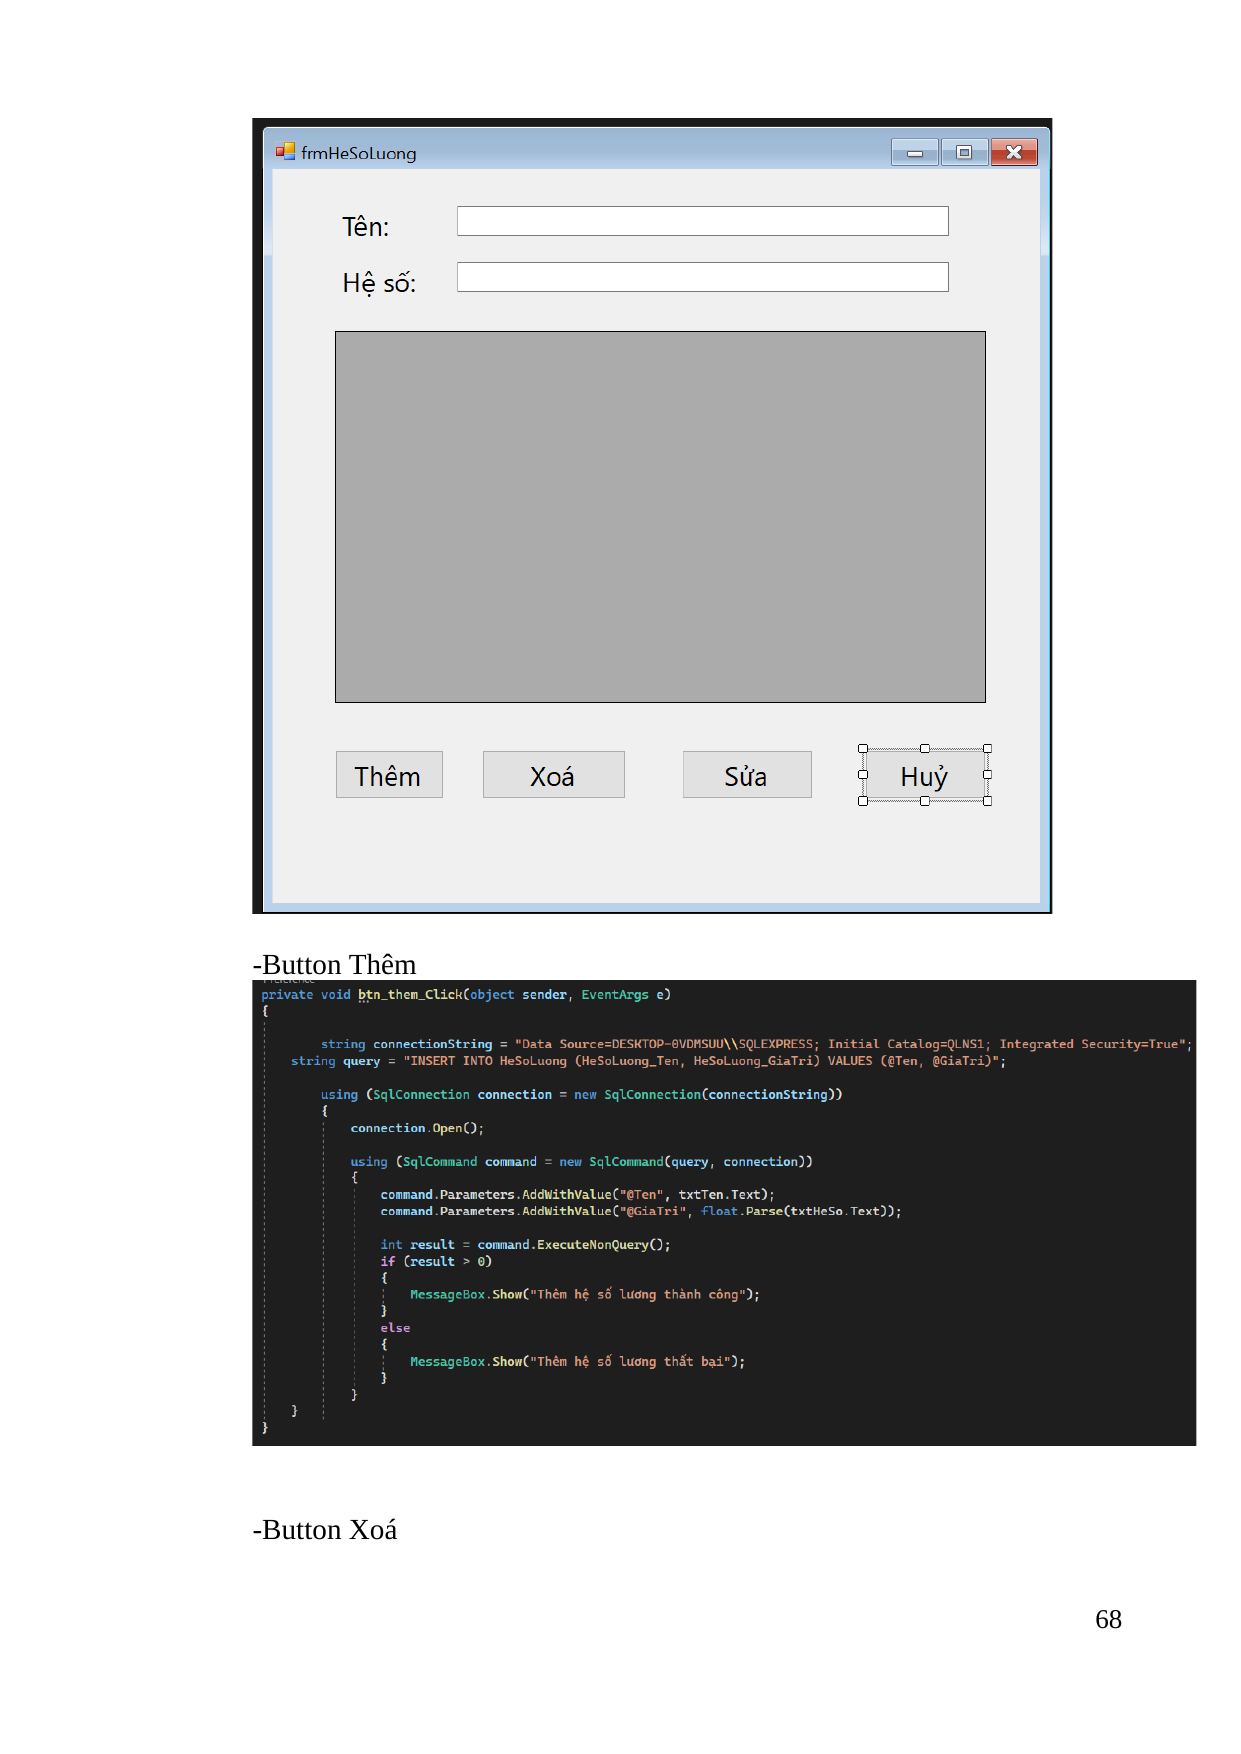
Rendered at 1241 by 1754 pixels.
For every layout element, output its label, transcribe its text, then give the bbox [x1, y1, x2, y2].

picture [252, 118, 1053, 914]
picture [252, 980, 1197, 1446]
list -Button Xoá [252, 1512, 1122, 1546]
list -Button Thêm [252, 947, 1122, 980]
